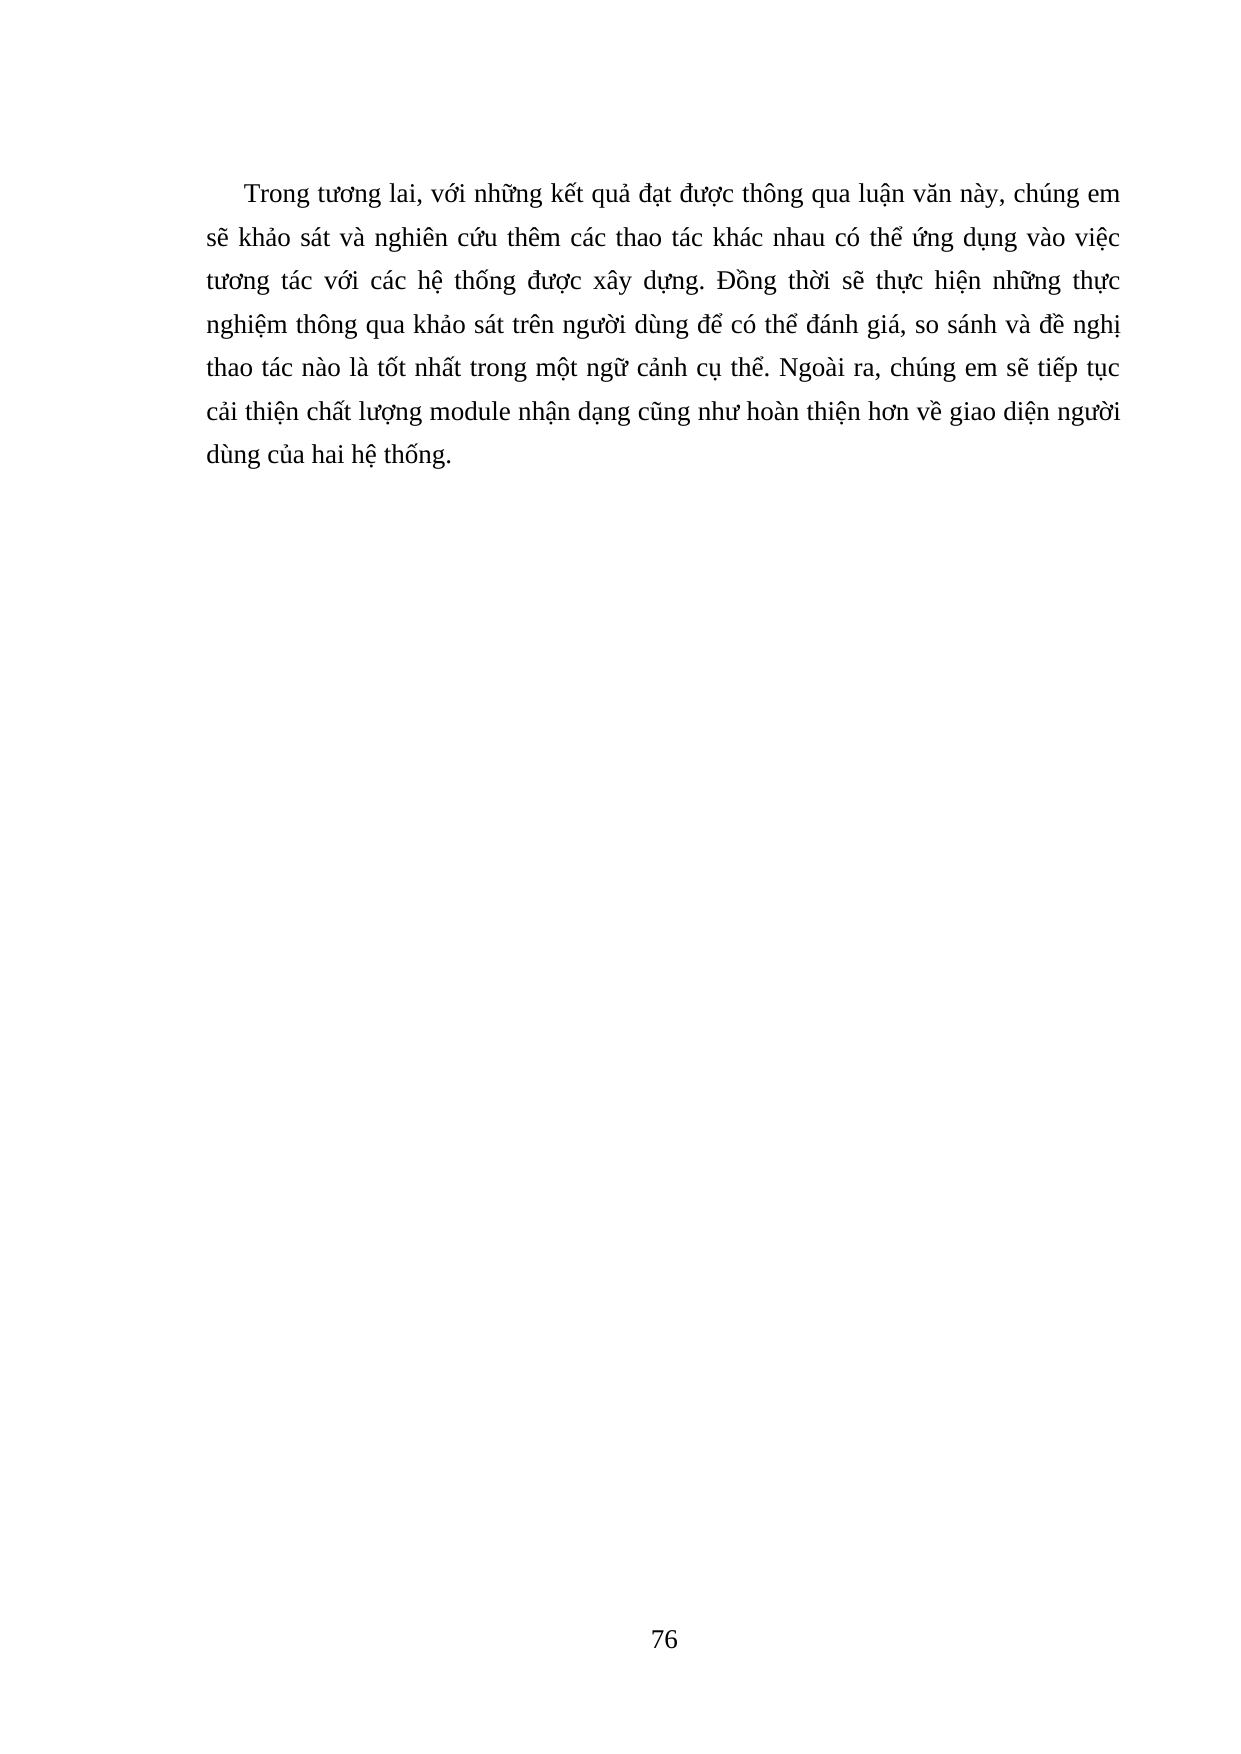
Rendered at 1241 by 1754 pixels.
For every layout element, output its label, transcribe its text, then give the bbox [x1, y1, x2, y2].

text Trong tương lai, với những kết quả đạt được thông qua luận văn này, chúng em sẽ khảo sát và nghiên cứu thêm các thao tác khác nhau có thể ứng dụng vào việc tương tác với các hệ thống được xây dựng. Đồng thời sẽ thực hiện những thực nghiệm thông qua khảo sát trên người dùng để có thể đánh giá, so sánh và đề nghị thao tác nào là tốt nhất trong một ngữ cảnh cụ thể. Ngoài ra, chúng em sẽ tiếp tục cải thiện chất lượng module nhận dạng cũng như hoàn thiện hơn về giao diện người dùng của hai hệ thống. [206, 177, 1122, 469]
